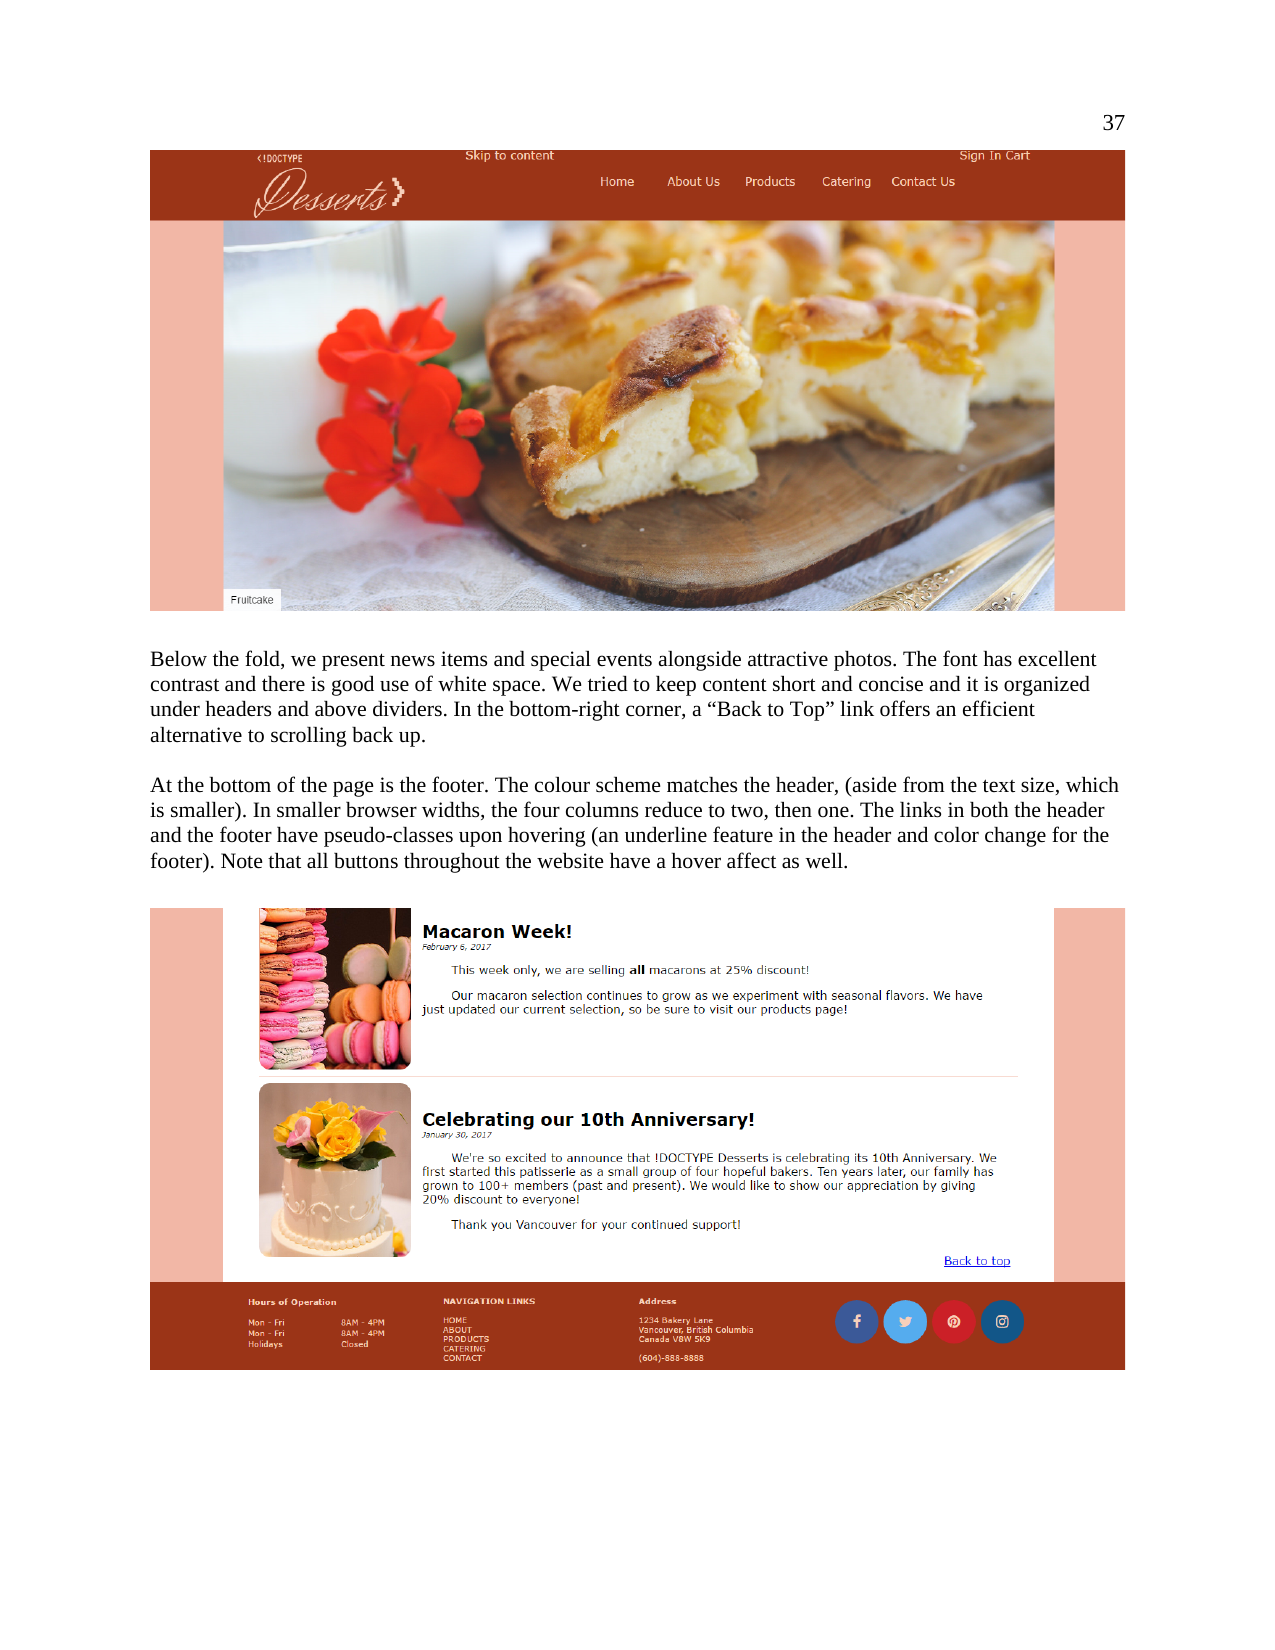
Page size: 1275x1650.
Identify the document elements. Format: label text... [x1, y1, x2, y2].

text At the bottom of the page is the footer. The colour scheme matches the header, (aside from the text size, which is smaller). In smaller browser widths, the four columns reduce to two, then one. The links in both the header and the footer have pseudo-classes upon hovering (an underline feature in the header and color change for the footer). Note that all buttons throughout the website have a hover affect as well. [150, 772, 1125, 873]
text Below the fold, we present news items and special events alongside attractive photos. The font has excellent contrast and there is good use of white space. We tried to keep content short and concise and it is organized under headers and above dividers. In the bottom-right corner, a “Back to Top” link offers an efficient alternative to scrolling back up. [150, 646, 1125, 747]
